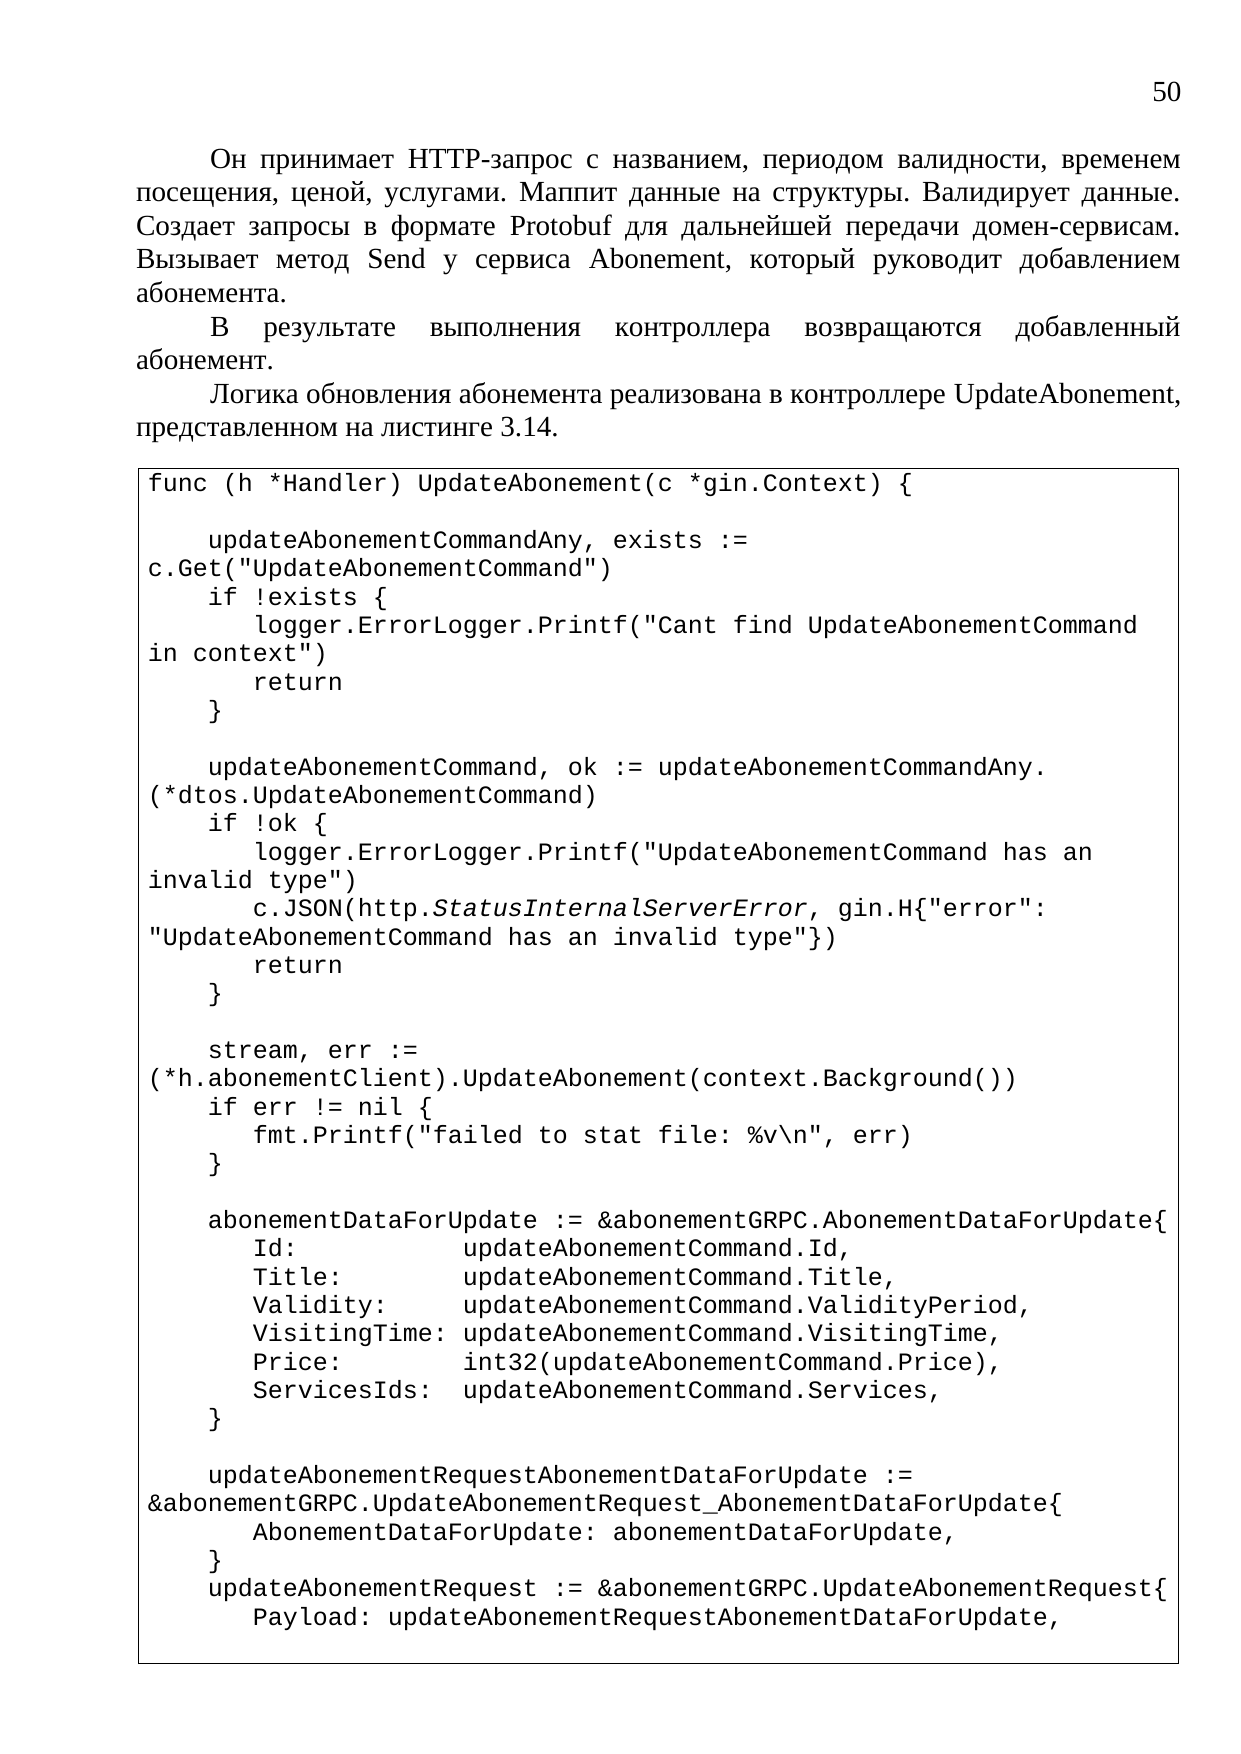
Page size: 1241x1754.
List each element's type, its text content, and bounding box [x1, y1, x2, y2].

text func (h *Handler) UpdateAbonement(c *gin.Context) { updateAbonementCommandAny, exists := c.Get("UpdateAbonementCommand") if !exists { logger.ErrorLogger.Printf("Cant find UpdateAbonementCommand in context") return } updateAbonementCommand, ok := updateAbonementCommandAny.(*dtos.UpdateAbonementCommand) if !ok { logger.ErrorLogger.Printf("UpdateAbonementCommand has an invalid type") c.JSON(http.StatusInternalServerError, gin.H{"error": "UpdateAbonementCommand has an invalid type"}) return } stream, err := (*h.abonementClient).UpdateAbonement(context.Background()) if err != nil { fmt.Printf("failed to stat file: %v\n", err) } abonementDataForUpdate := &abonementGRPC.AbonementDataForUpdate{ Id: updateAbonementCommand.Id, Title: updateAbonementCommand.Title, Validity: updateAbonementCommand.ValidityPeriod, VisitingTime: updateAbonementCommand.VisitingTime, Price: int32(updateAbonementCommand.Price), ServicesIds: updateAbonementCommand.Services, } updateAbonementRequestAbonementDataForUpdate := &abonementGRPC.UpdateAbonementRequest_AbonementDataForUpdate{ AbonementDataForUpdate: abonementDataForUpdate, } updateAbonementRequest := &abonementGRPC.UpdateAbonementRequest{ Payload: updateAbonementRequestAbonementDataForUpdate, [139, 469, 1178, 1663]
text Логика обновления абонемента реализована в контроллере UpdateAbonement, представленном на листинге 3.14. [136, 376, 1181, 443]
text Он принимает HTTP-запрос с названием, периодом валидности, временем посещения, ценой, услугами. Маппит данные на структуры. Валидирует данные. Создает запросы в формате Protobuf для дальнейшей передачи домен-сервисам. Вызывает метод Send у сервиса Abonement, который руководит добавлением абонемента. [136, 141, 1181, 309]
text В результате выполнения контроллера возвращаются добавленный абонемент. [136, 309, 1181, 376]
